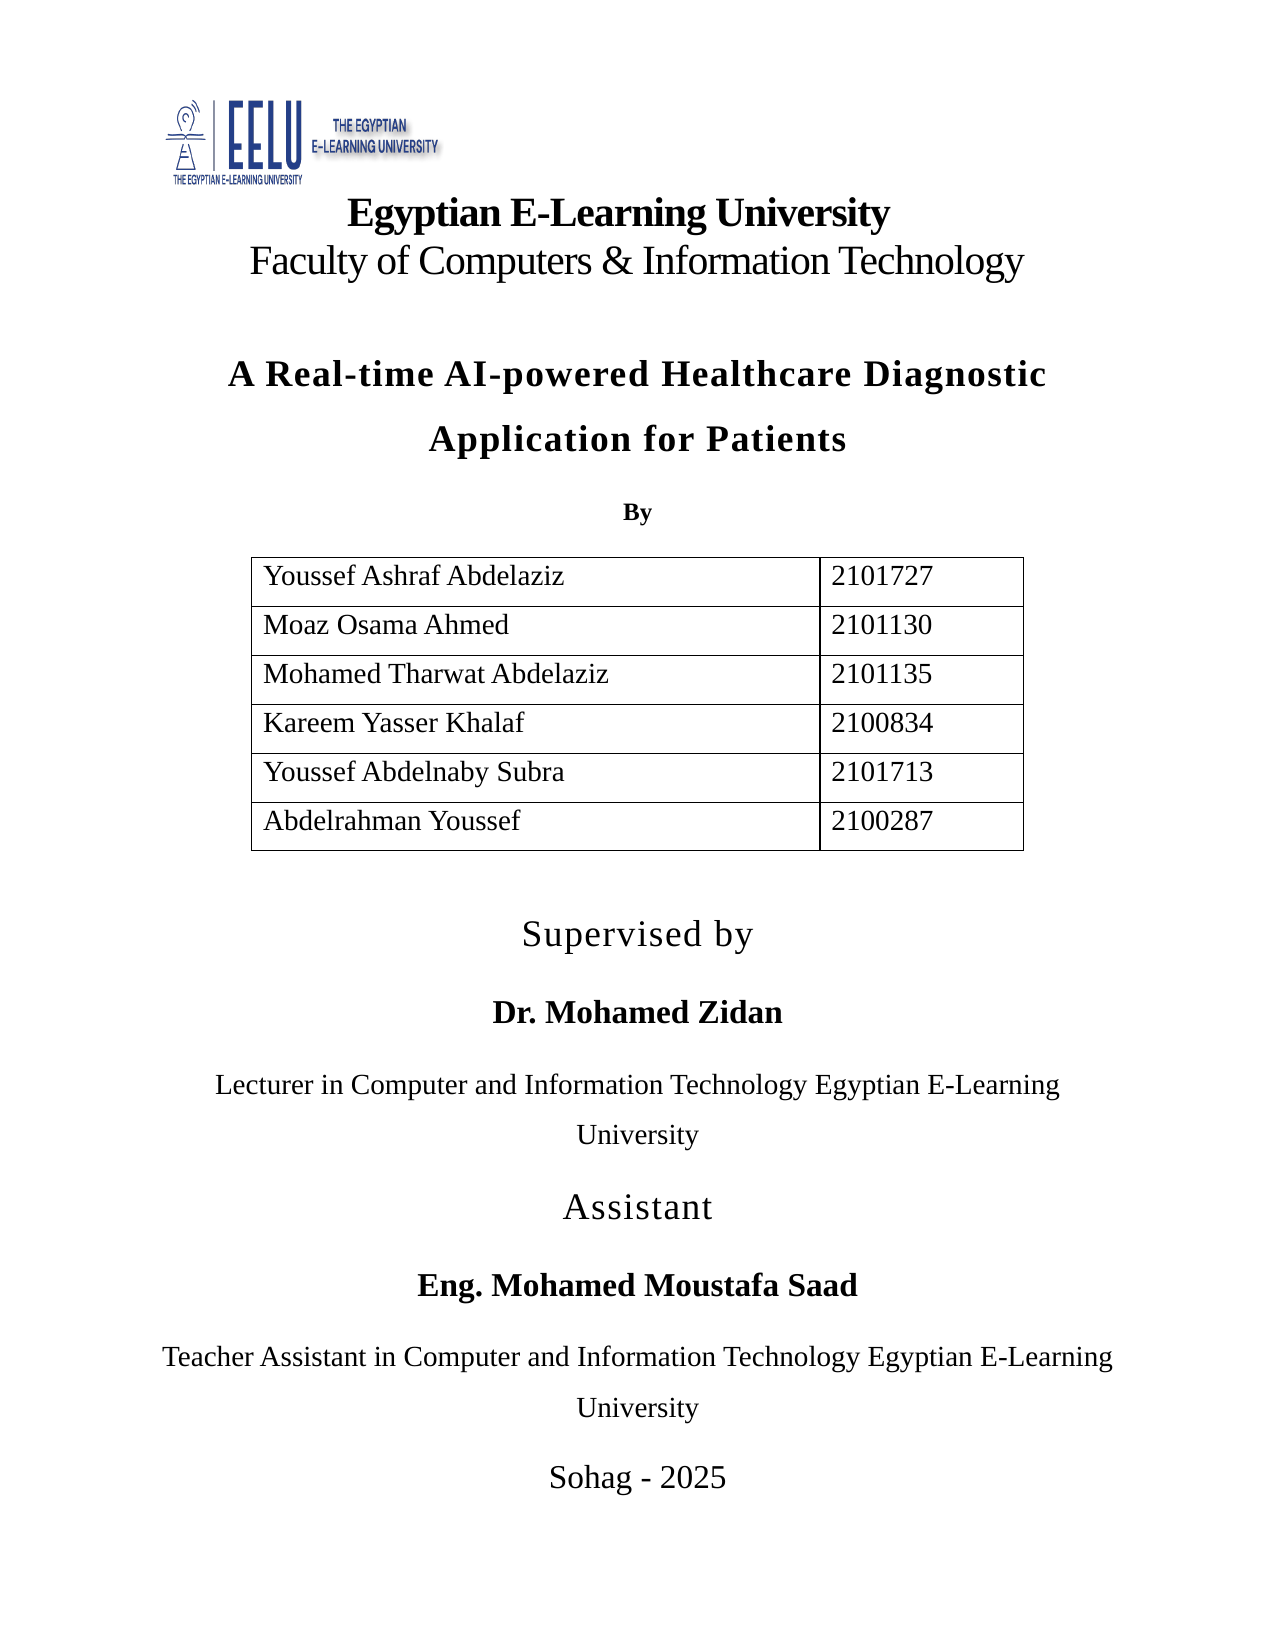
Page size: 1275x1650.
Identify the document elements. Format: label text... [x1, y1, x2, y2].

subtitle Assistant [150, 1184, 1125, 1227]
text By [150, 497, 1125, 526]
table_cell 2101713 [821, 754, 1023, 802]
text Sohag - 2025 [150, 1457, 1125, 1495]
table_cell 2101130 [821, 607, 1023, 655]
title Egyptian E-Learning University [150, 187, 1125, 235]
table_cell 2101135 [821, 656, 1023, 704]
table_header Youssef Ashraf Abdelaziz [252, 558, 819, 606]
table_cell Youssef Abdelnaby Subra [252, 754, 819, 802]
text Dr. Mohamed Zidan [150, 993, 1125, 1031]
table_cell Moaz Osama Ahmed [252, 607, 819, 655]
table_cell 2100834 [821, 705, 1023, 753]
text Lecturer in Computer and Information Technology Egyptian E-Learning University [150, 1067, 1125, 1151]
table_cell Kareem Yasser Khalaf [252, 705, 819, 753]
text Eng. Mohamed Moustafa Saad [150, 1265, 1125, 1304]
text A Real-time AI-powered Healthcare Diagnostic Application for Patients [150, 351, 1125, 459]
table_cell 2100287 [821, 803, 1023, 850]
subtitle Supervised by [150, 911, 1125, 954]
table_cell Mohamed Tharwat Abdelaziz [252, 656, 819, 704]
table_header 2101727 [821, 558, 1023, 606]
picture [150, 75, 444, 188]
text Teacher Assistant in Computer and Information Technology Egyptian E-Learning University [150, 1339, 1125, 1423]
table_cell Abdelrahman Youssef [252, 803, 819, 850]
title Faculty of Computers & Information Technology [150, 235, 1125, 283]
